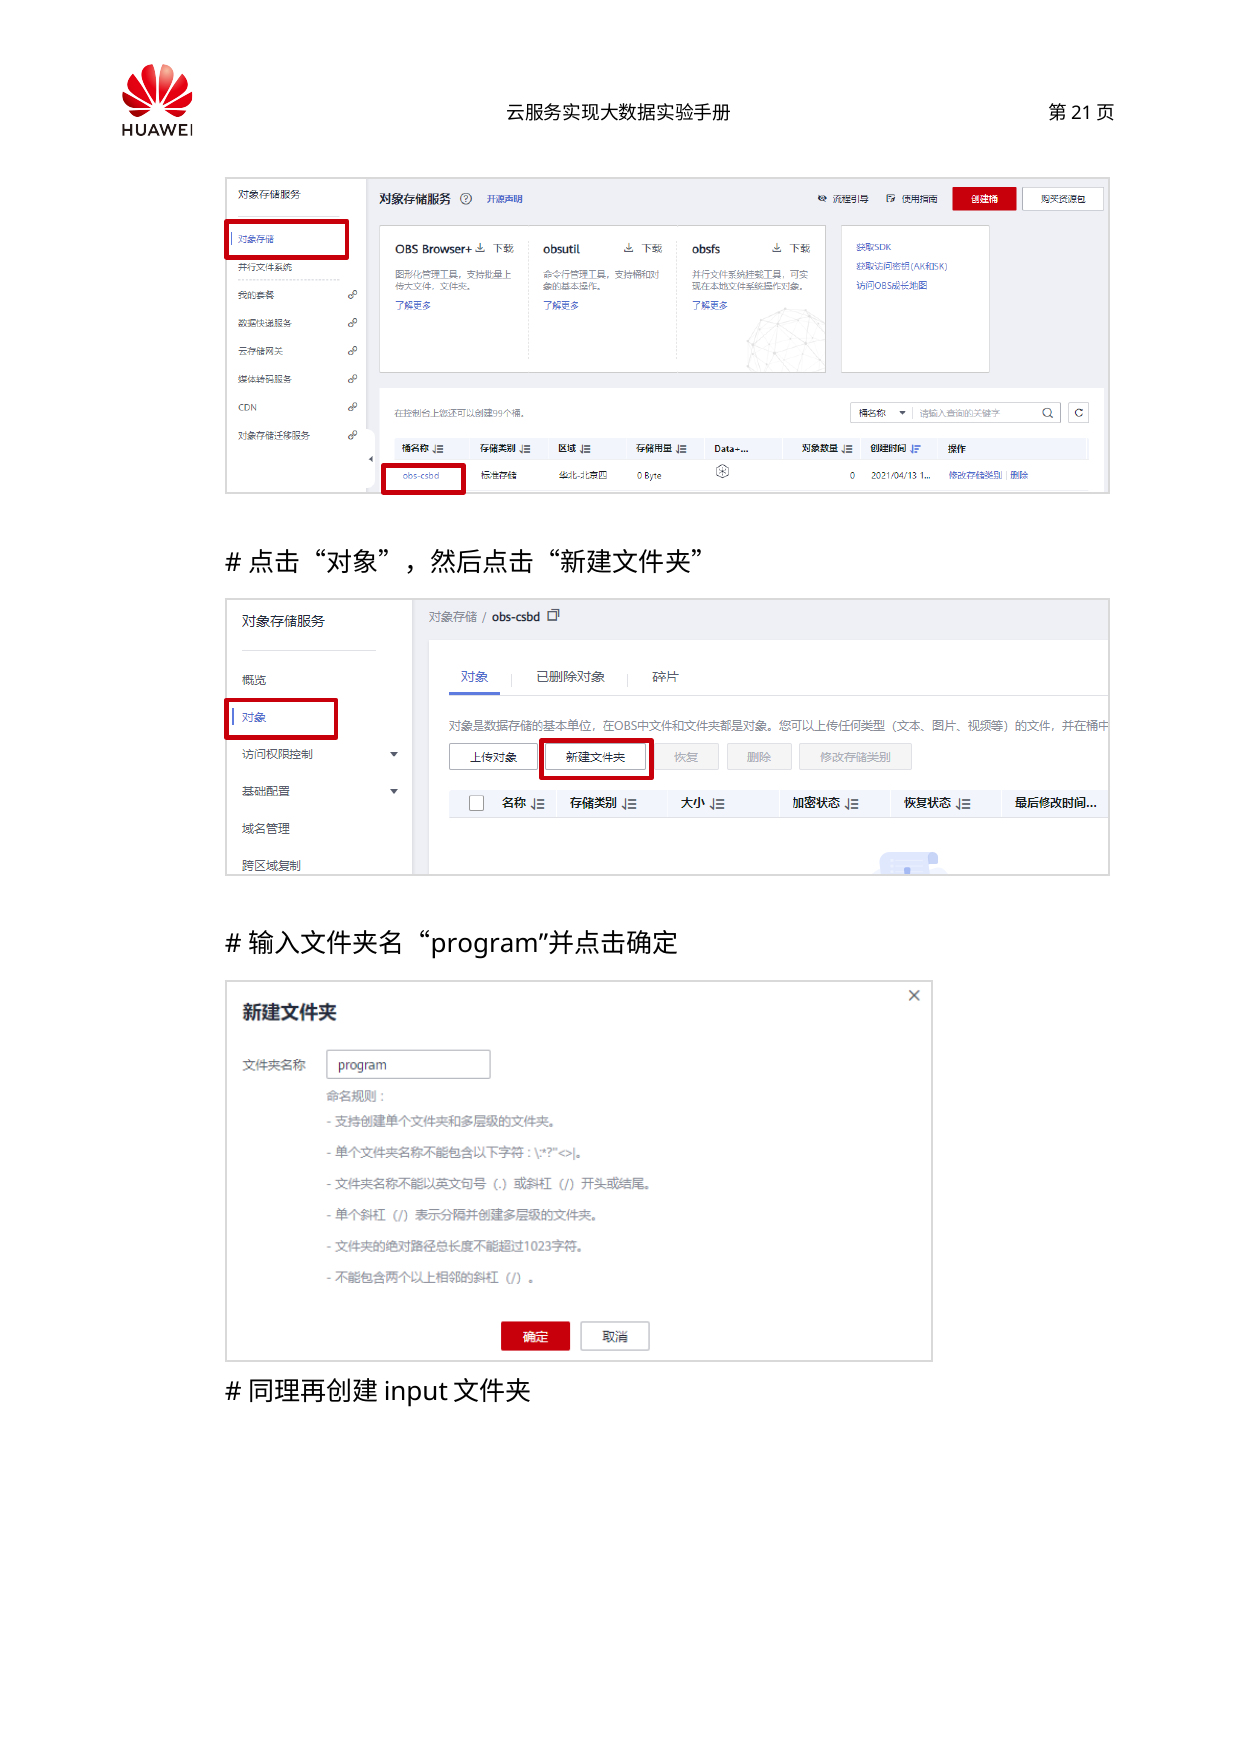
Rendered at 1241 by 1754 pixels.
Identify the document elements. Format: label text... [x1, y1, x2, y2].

picture [386, 468, 461, 490]
text # 输入文件夹名“program”并点击确定 [224, 922, 1122, 960]
text # 点击“对象”，然后点击“新建文件夹” [224, 541, 1122, 579]
picture [227, 600, 1108, 874]
text # 同理再创建input文件夹 [224, 1370, 1122, 1408]
picture [227, 982, 931, 1360]
picture [229, 702, 334, 735]
picture [122, 64, 193, 136]
picture [227, 179, 1108, 492]
picture [229, 224, 345, 255]
